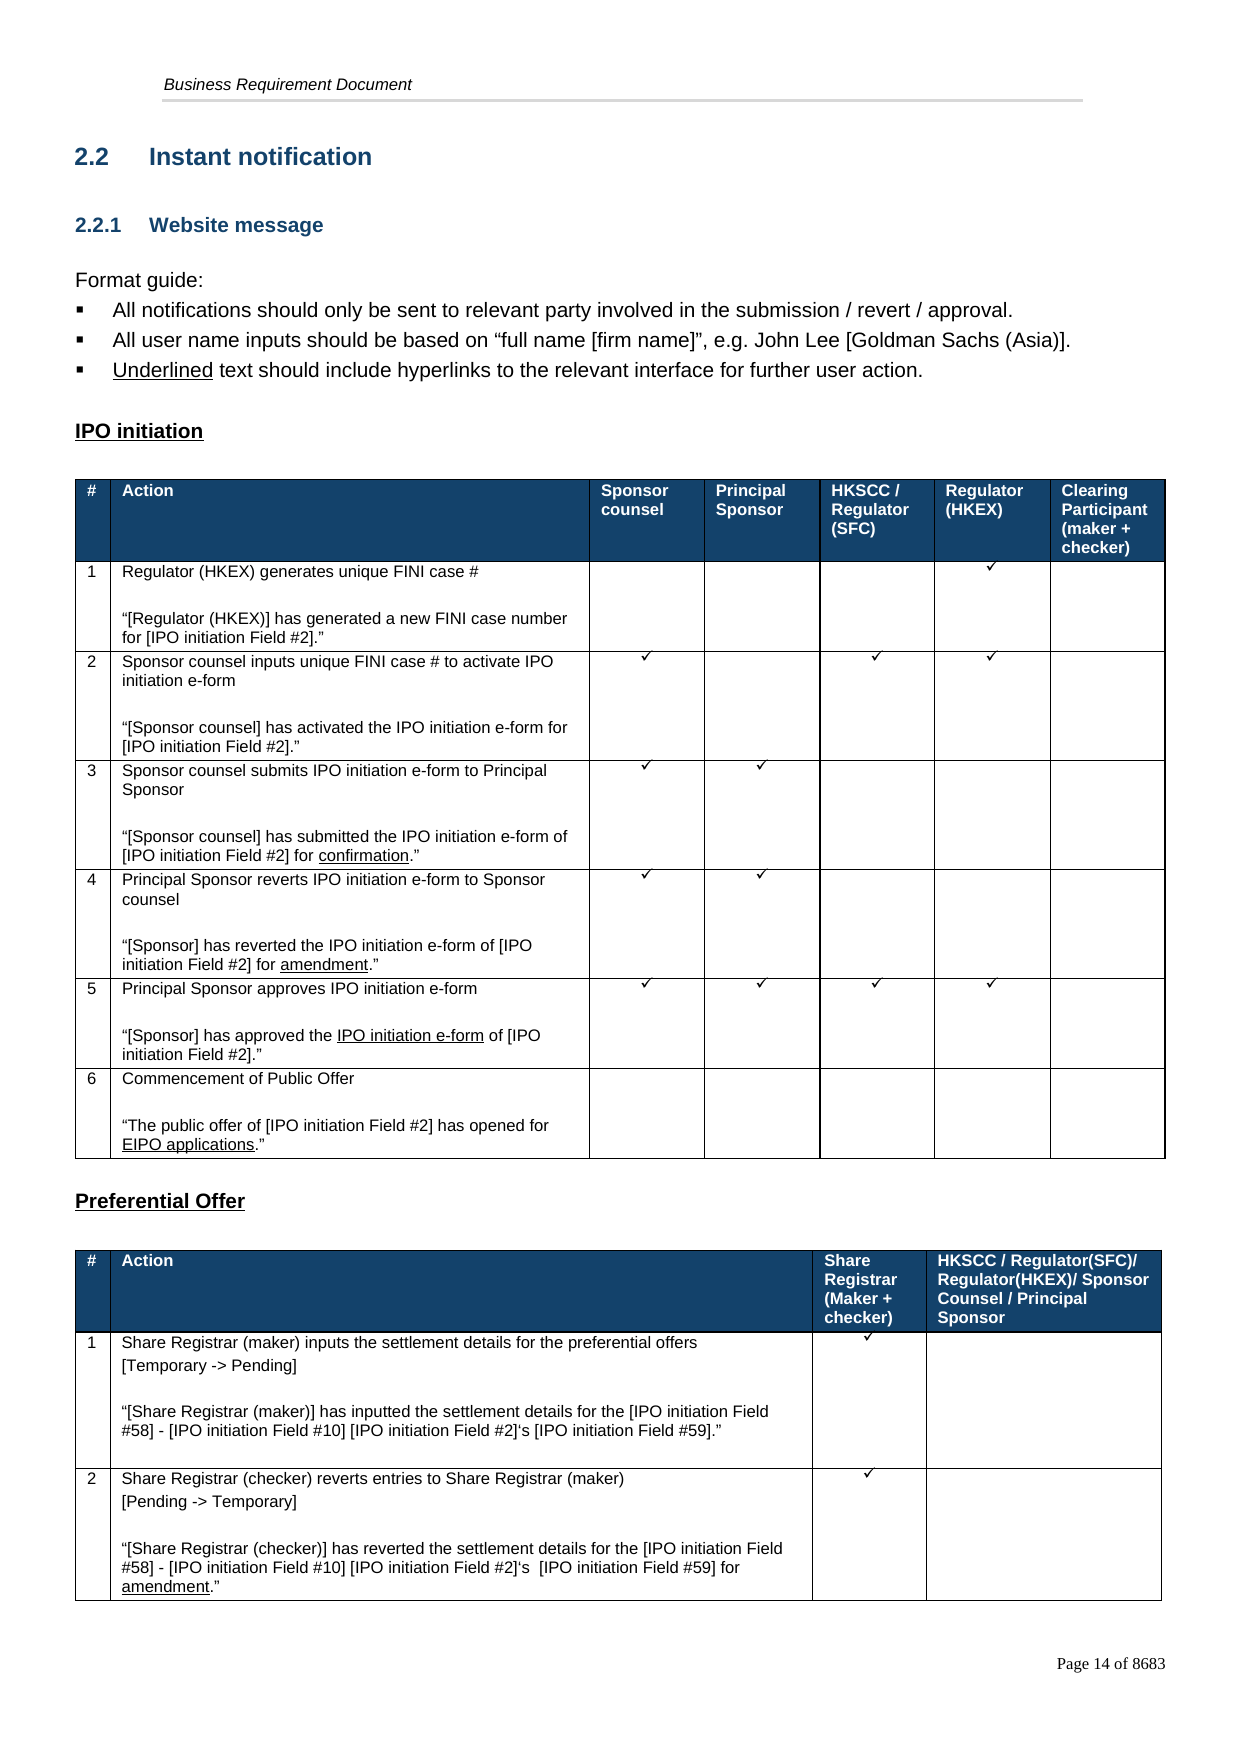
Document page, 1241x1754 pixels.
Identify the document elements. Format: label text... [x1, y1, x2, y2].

table_cell [821, 1069, 934, 1158]
table_cell 3 [76, 761, 110, 869]
table_cell [935, 979, 1050, 1068]
table_cell [927, 1469, 1161, 1600]
text IPO initiation [75, 419, 1165, 443]
table_cell [935, 870, 1050, 978]
table_cell Regulator (HKEX) generates unique FINI case # “[Regulator (HKEX)] has generated a new FINI case number for [IPO initiation Field #2].” [111, 562, 589, 651]
table_header Clearing Participant (maker + checker) [1051, 480, 1164, 561]
table_cell Share Registrar (checker) reverts entries to Share Registrar (maker) [Pending -> Temporary] “[Share Registrar (checker)] has reverted the settlement details for the [IPO initiation Field #58] - [IPO initiation Field #10] [IPO initiation Field #2]‘s [IPO initiation Field #59] for amendment.” [111, 1469, 812, 1600]
table_cell Sponsor counsel inputs unique FINI case # to activate IPO initiation e-form “[Sponsor counsel] has activated the IPO initiation e-form for [IPO initiation Field #2].” [111, 652, 589, 760]
table_cell Principal Sponsor reverts IPO initiation e-form to Sponsor counsel “[Sponsor] has reverted the IPO initiation e-form of [IPO initiation Field #2] for amendment.” [111, 870, 589, 978]
table_cell [590, 562, 704, 651]
table_cell [821, 562, 934, 651]
table_cell 2 [76, 652, 110, 760]
table_cell [705, 761, 819, 869]
table_cell 5 [76, 979, 110, 1068]
table_cell [813, 1333, 926, 1468]
table_cell Sponsor counsel submits IPO initiation e-form to Principal Sponsor “[Sponsor counsel] has submitted the IPO initiation e-form of [IPO initiation Field #2] for confirmation.” [111, 761, 589, 869]
table_cell [705, 979, 819, 1068]
table_cell [935, 761, 1050, 869]
table_cell [927, 1333, 1161, 1468]
table_header Sponsor counsel [590, 480, 704, 561]
list All notifications should only be sent to relevant party involved in the submission / revert / approval. [75, 298, 1165, 322]
table_cell Principal Sponsor approves IPO initiation e-form “[Sponsor] has approved the IPO initiation e-form of [IPO initiation Field #2].” [111, 979, 589, 1068]
table_header HKSCC / Regulator(SFC)/ Regulator(HKEX)/ Sponsor Counsel / Principal Sponsor [927, 1251, 1161, 1331]
table_cell [705, 1069, 819, 1158]
table_cell 6 [76, 1069, 110, 1158]
table_cell [590, 979, 704, 1068]
table_cell [935, 1069, 1050, 1158]
table_cell [1051, 870, 1164, 978]
table_cell [1051, 562, 1164, 651]
table_header Principal Sponsor [705, 480, 819, 561]
table_cell [1051, 761, 1164, 869]
table_cell [935, 562, 1050, 651]
subtitle Website message [75, 213, 1165, 237]
table_header HKSCC / Regulator (SFC) [821, 480, 934, 561]
table_cell [590, 652, 704, 760]
table_header Regulator (HKEX) [935, 480, 1050, 561]
table_cell [813, 1469, 926, 1600]
table_cell [590, 1069, 704, 1158]
list All user name inputs should be based on “full name [firm name]”, e.g. John Lee [Goldman Sachs (Asia)]. [75, 328, 1165, 352]
table_header # [76, 480, 110, 561]
table_cell [705, 562, 819, 651]
table_cell [705, 652, 819, 760]
table_cell [705, 870, 819, 978]
table_cell [821, 870, 934, 978]
subtitle Instant notification [74, 142, 1165, 171]
table_cell [821, 761, 934, 869]
table_header Action [111, 1251, 812, 1331]
table_header # [76, 1251, 110, 1331]
text Preferential Offer [75, 1189, 1165, 1213]
table_cell 1 [76, 562, 110, 651]
table_cell [590, 761, 704, 869]
table_cell [1051, 652, 1164, 760]
table_cell [935, 652, 1050, 760]
table_cell [1051, 1069, 1164, 1158]
table_cell 2 [76, 1469, 110, 1600]
table_cell [821, 979, 934, 1068]
table_cell [590, 870, 704, 978]
table_cell [1051, 979, 1164, 1068]
table_cell Commencement of Public Offer “The public offer of [IPO initiation Field #2] has opened for EIPO applications.” [111, 1069, 589, 1158]
list Underlined text should include hyperlinks to the relevant interface for further user action. [75, 358, 1165, 382]
table_cell 4 [76, 870, 110, 978]
table_cell 1 [76, 1333, 110, 1468]
table_cell Share Registrar (maker) inputs the settlement details for the preferential offers [Temporary -> Pending] “[Share Registrar (maker)] has inputted the settlement details for the [IPO initiation Field #58] - [IPO initiation Field #10] [IPO initiation Field #2]‘s [IPO initiation Field #59].” [111, 1333, 812, 1468]
table_header Action [111, 480, 589, 561]
text Format guide: [75, 267, 1165, 291]
table_header Share Registrar (Maker + checker) [813, 1251, 926, 1331]
table_cell [821, 652, 934, 760]
